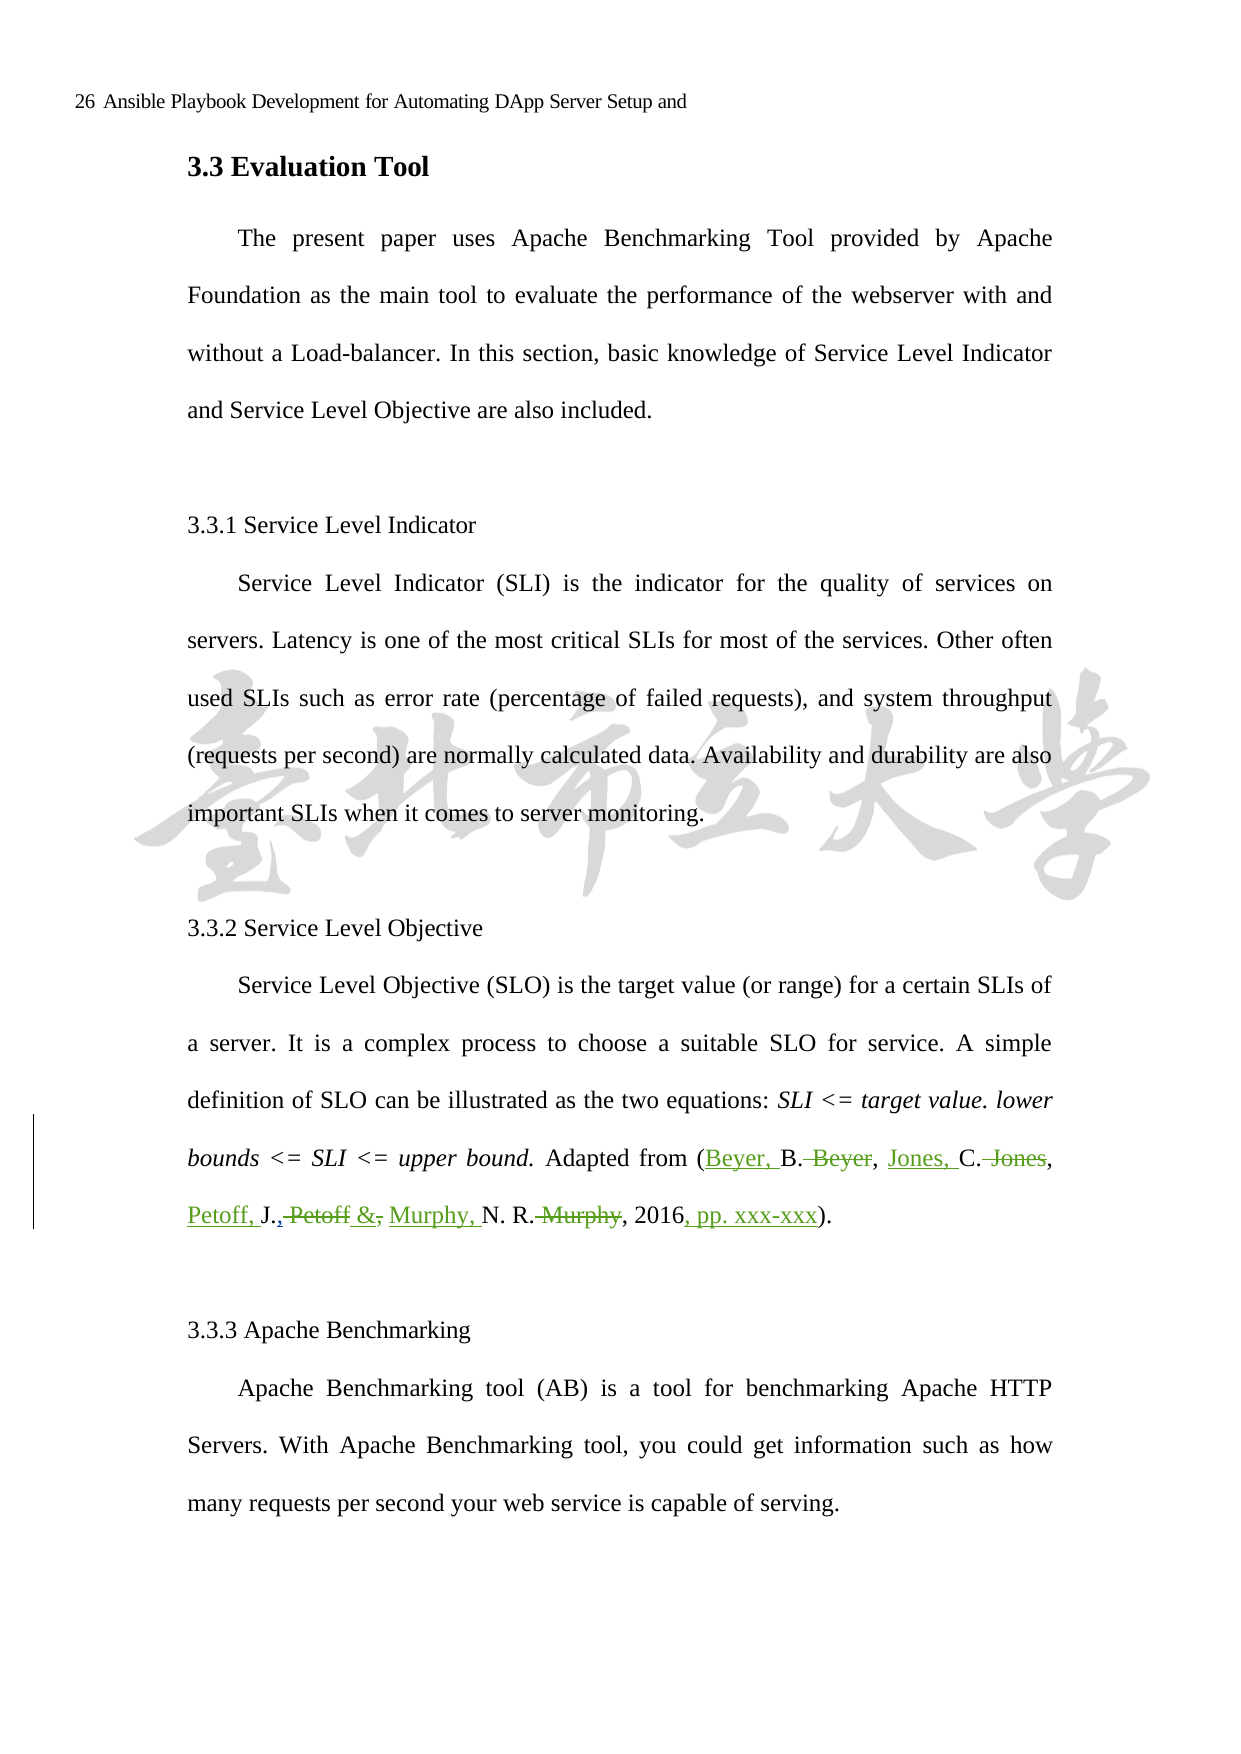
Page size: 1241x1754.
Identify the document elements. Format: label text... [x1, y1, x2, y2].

picture [90, 265, 1212, 1387]
subtitle Evaluation Tool [187, 149, 1192, 183]
text The present paper uses Apache Benchmarking Tool provided by Apache Foundation as the main tool to evaluate the performance of the webserver with and without a Load-balancer. In this section, basic knowledge of Service Level Indicator and Service Level Objective are also included. [187, 223, 1053, 265]
text Apache Benchmarking tool (AB) is a tool for benchmarking Apache HTTP Servers. With Apache Benchmarking tool, you could get information such as how many requests per second your web service is capable of serving. [187, 1387, 1053, 1516]
